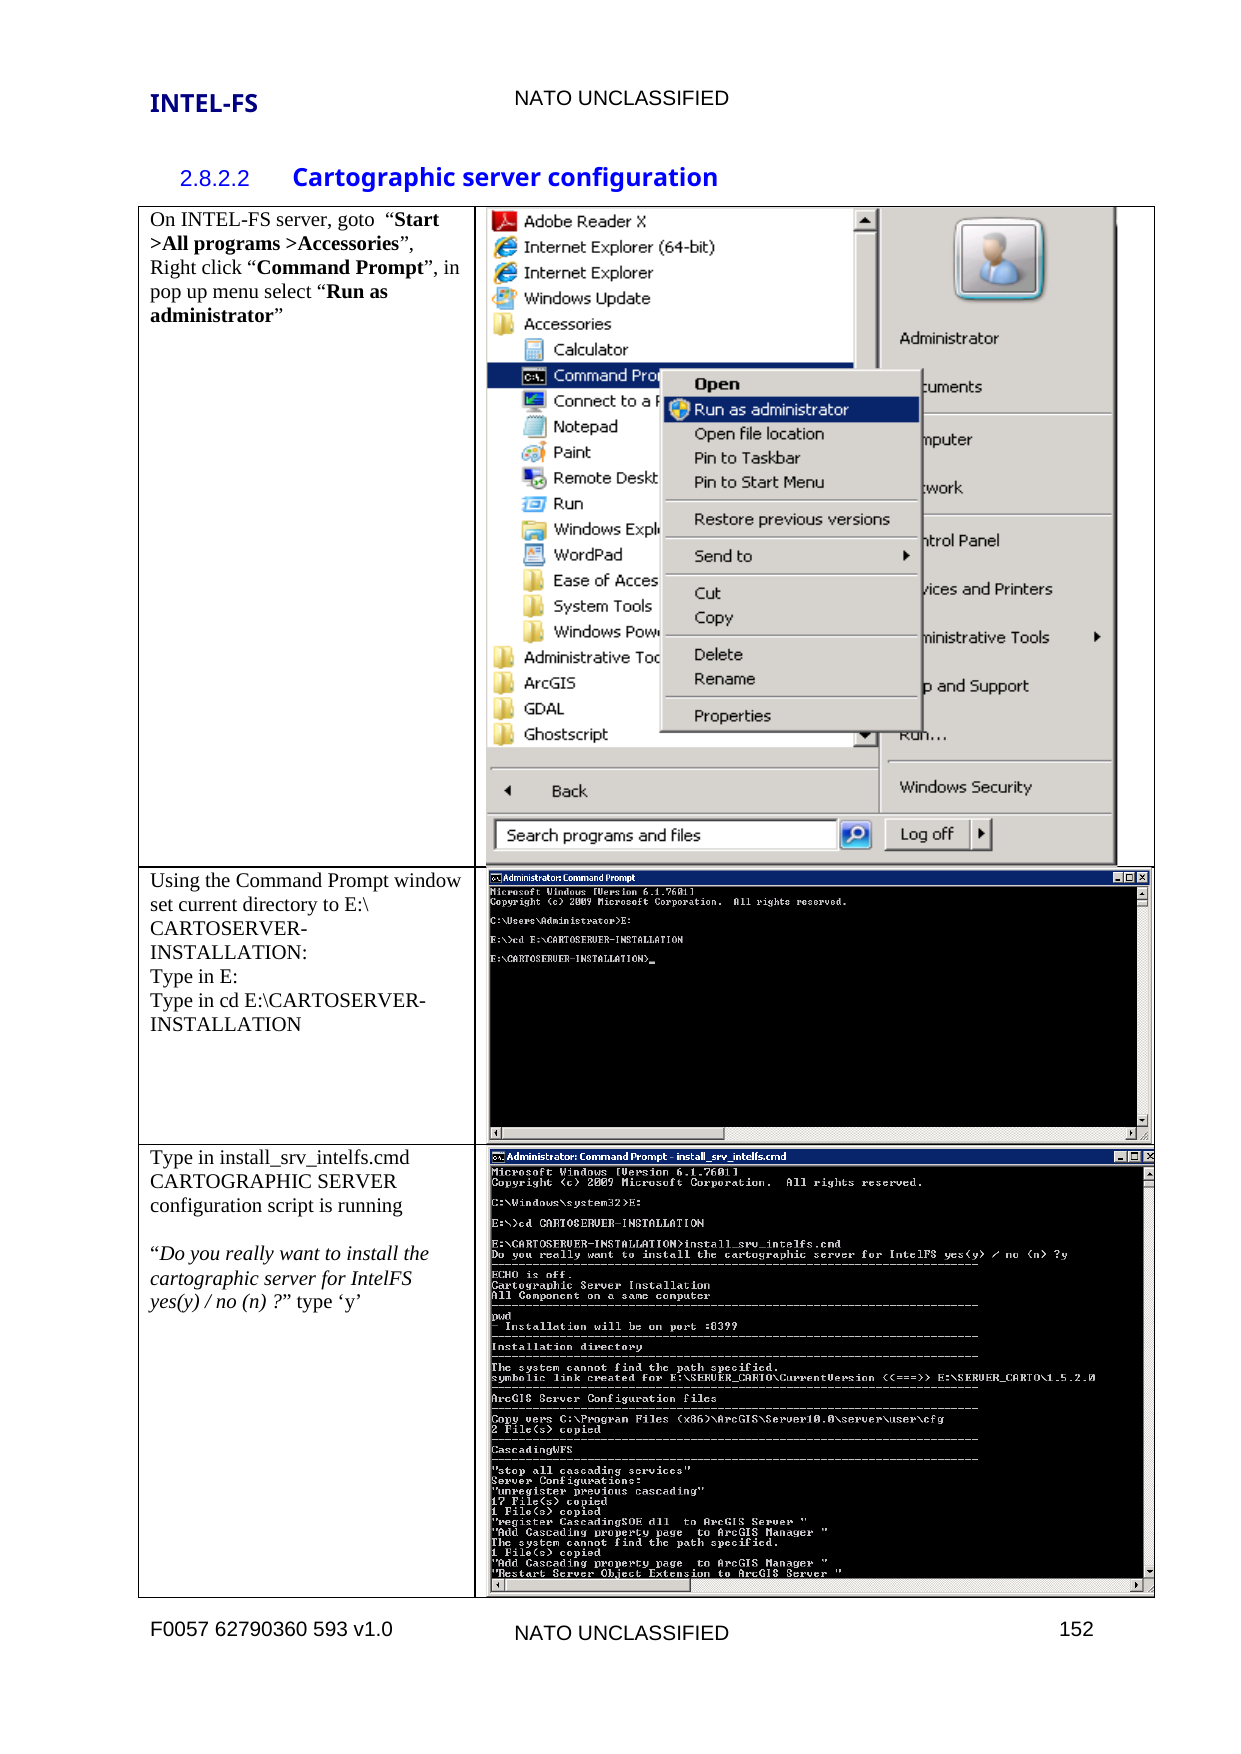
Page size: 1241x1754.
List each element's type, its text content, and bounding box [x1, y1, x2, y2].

table_cell Type in install_srv_intelfs.cmd CARTOGRAPHIC SERVER configuration script is running “Do you really want to install the cartographic server for IntelFS yes(y) / no (n) ?” type ‘y’ [139, 1145, 474, 1597]
table_cell [476, 1145, 486, 1597]
picture [486, 1145, 1154, 1597]
table_header [1118, 207, 1154, 866]
subtitle Cartographic server configuration [179, 159, 1090, 193]
table_cell [476, 868, 486, 1144]
table_header [476, 207, 486, 866]
table_cell Using the Command Prompt window set current directory to E:\CARTOSERVER-INSTALLATION: Type in E: Type in cd E:\CARTOSERVER-INSTALLATION [139, 868, 474, 1144]
picture [486, 207, 1152, 1144]
table_header On INTEL-FS server, goto “Start >All programs >Accessories”, Right click “Command Prompt”, in pop up menu select “Run as administrator” [139, 207, 474, 866]
